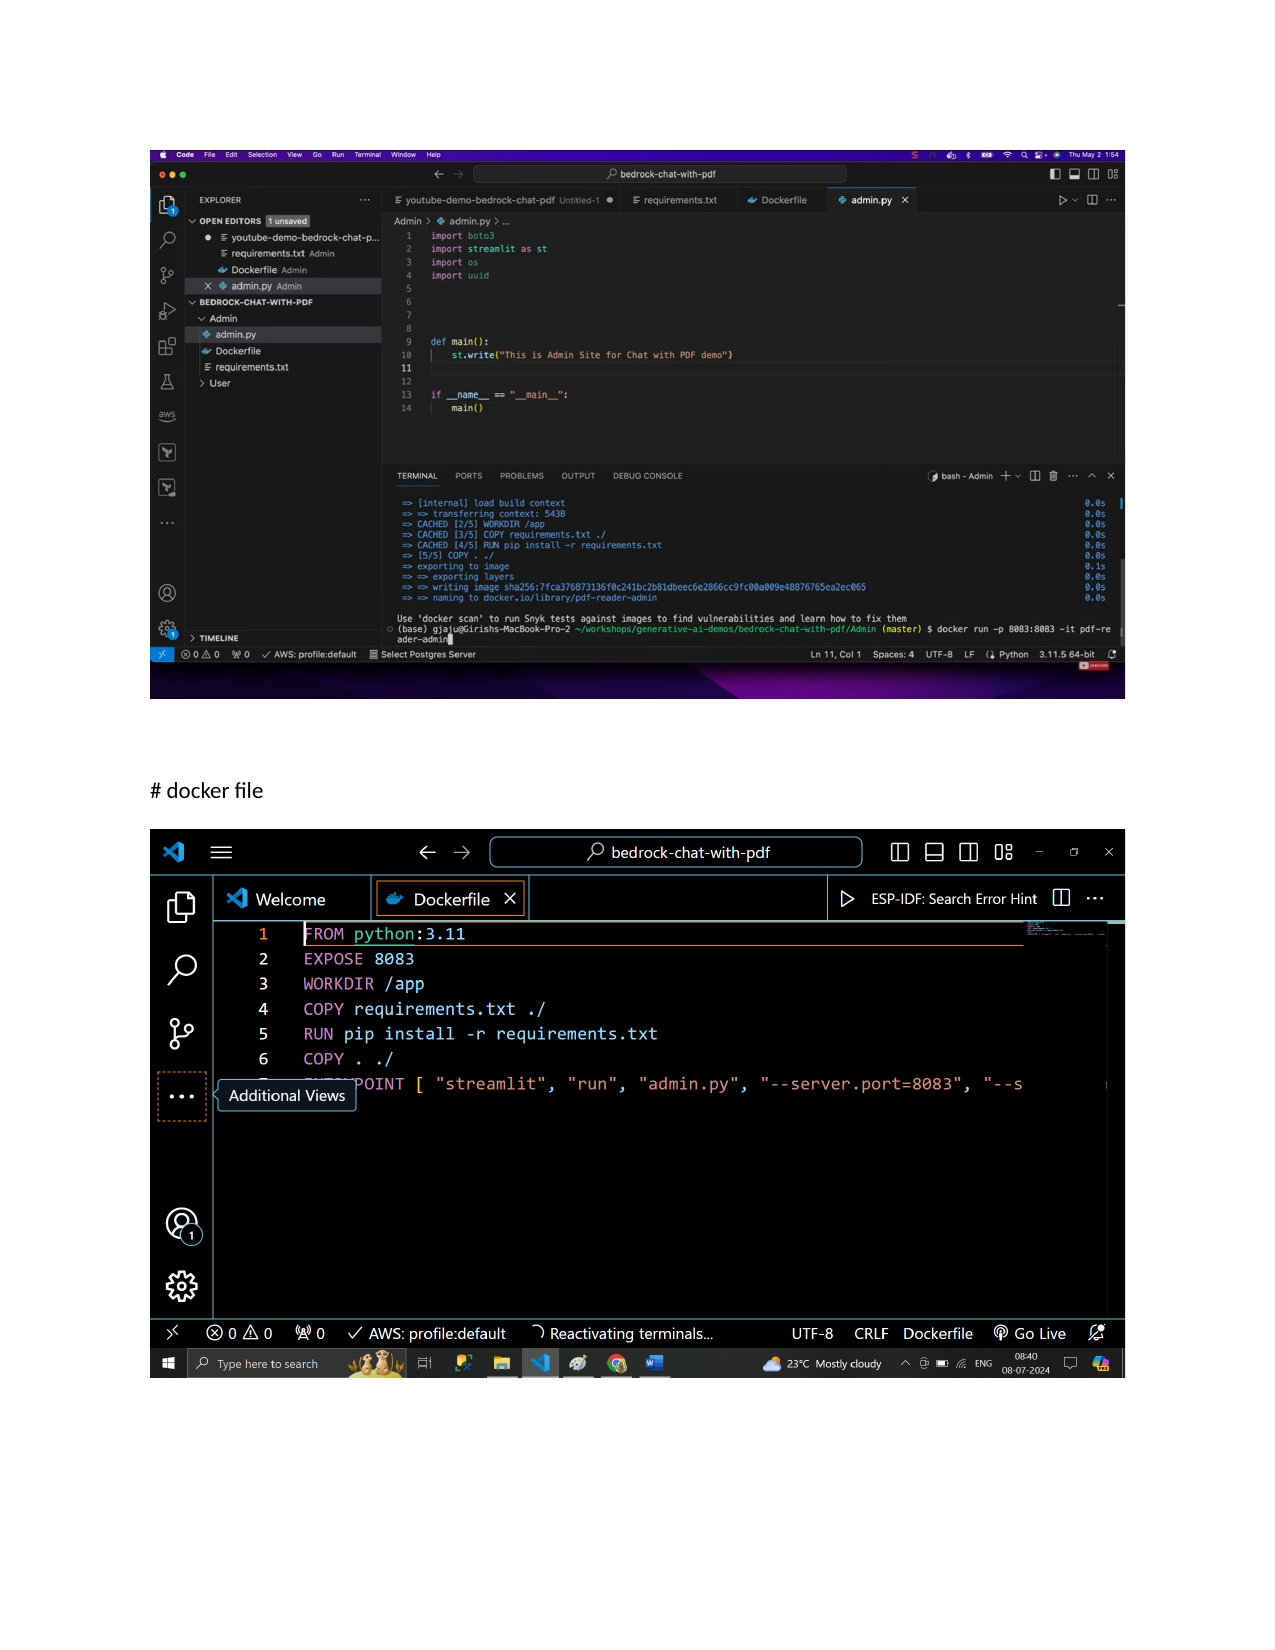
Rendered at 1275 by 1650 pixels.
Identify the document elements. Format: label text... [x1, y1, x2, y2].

text # docker file [150, 776, 1125, 804]
picture [150, 829, 1125, 1378]
picture [150, 150, 1125, 699]
